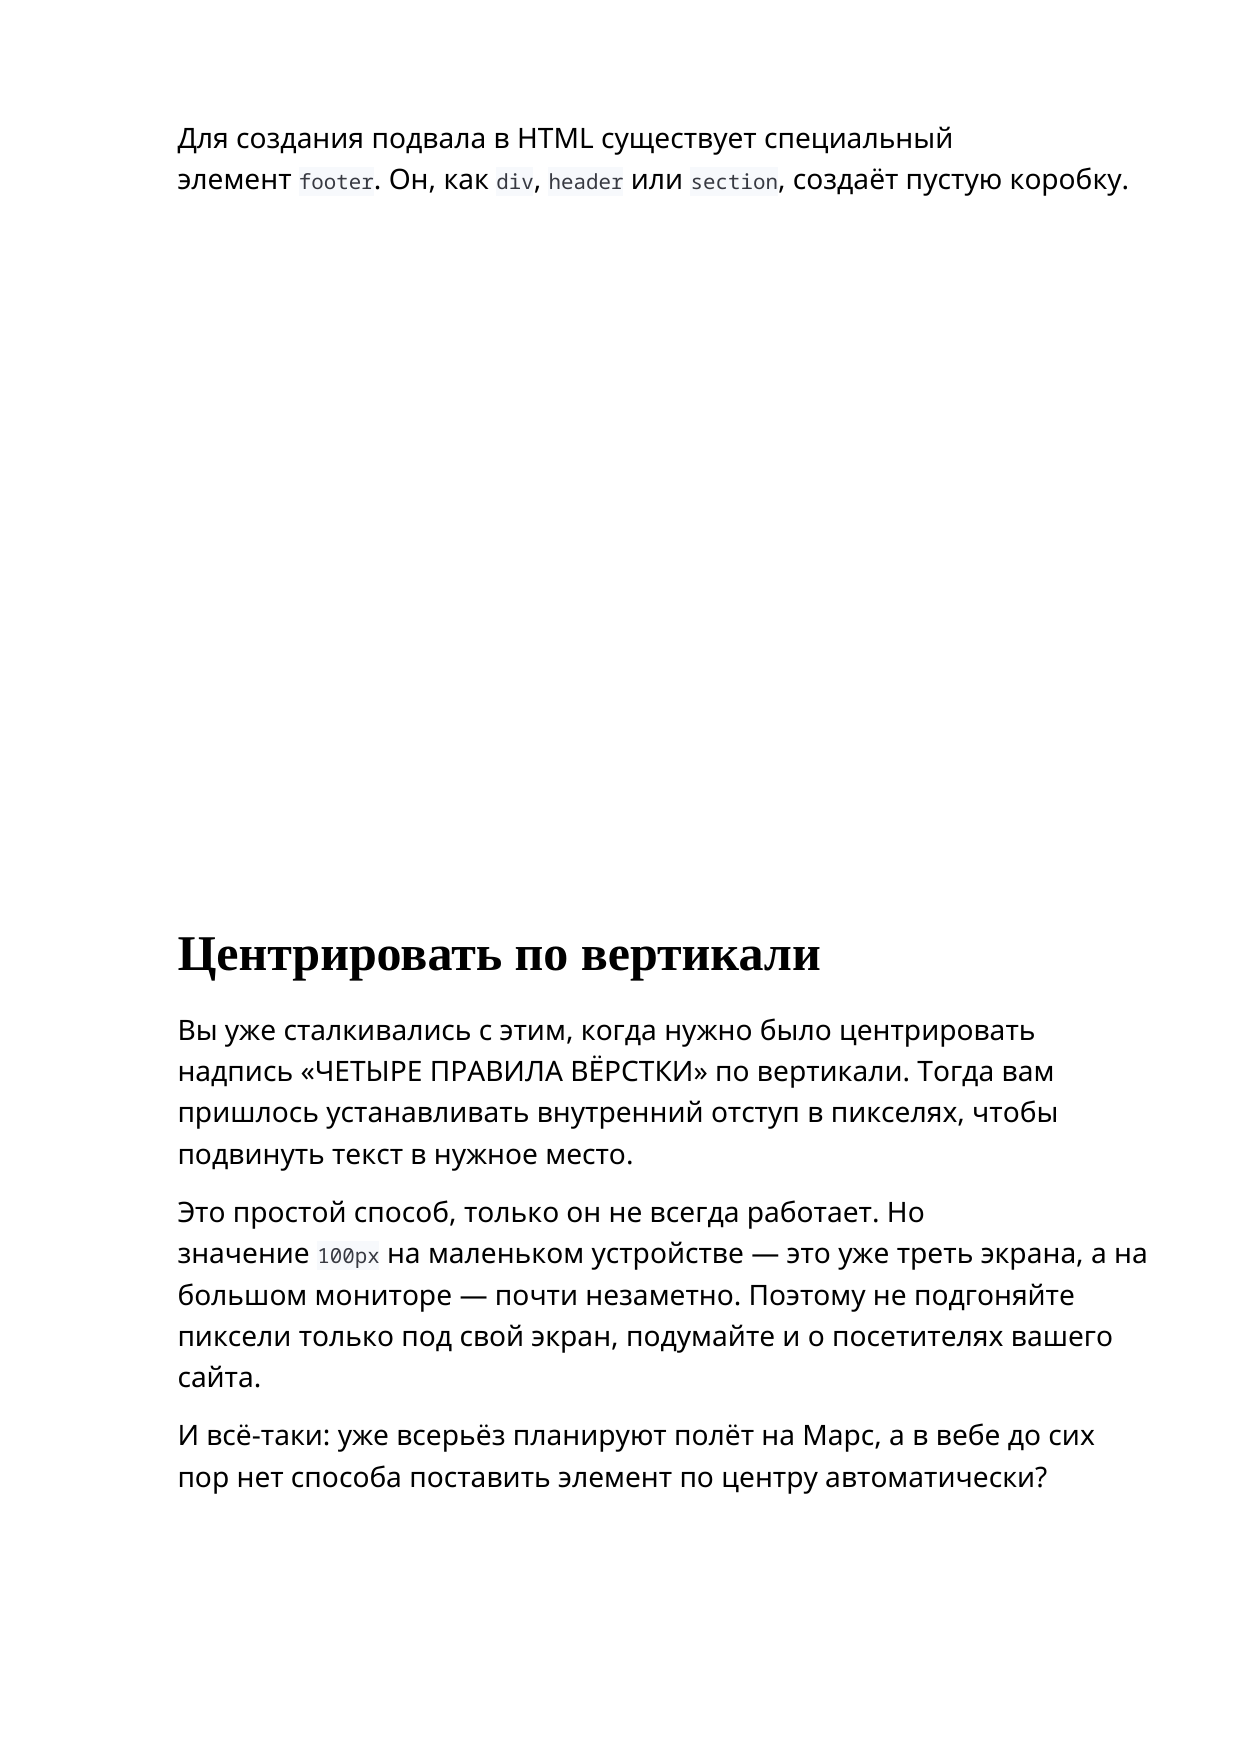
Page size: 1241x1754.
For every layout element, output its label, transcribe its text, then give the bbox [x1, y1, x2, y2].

text И всё-таки: уже всерьёз планируют полёт на Марс, а в вебе до сих пор нет способа поставить элемент по центру автоматически? [177, 1416, 1152, 1495]
text Это простой способ, только он не всегда работает. Но значение 100px на маленьком устройстве — это уже треть экрана, а на большом мониторе — почти незаметно. Поэтому не подгоняйте пиксели только под свой экран, подумайте и о посетителях вашего сайта. [177, 1192, 1152, 1396]
subtitle Центрировать по вертикали [177, 923, 1152, 981]
text Для создания подвала в HTML существует специальный элемент footer. Он, как div, header или section, создаёт пустую коробку. [177, 118, 1152, 198]
text Вы уже сталкивались с этим, когда нужно было центрировать надпись «ЧЕТЫРЕ ПРАВИЛА ВЁРСТКИ» по вертикали. Тогда вам пришлось устанавливать внутренний отступ в пикселях, чтобы подвинуть текст в нужное место. [177, 1010, 1152, 1172]
